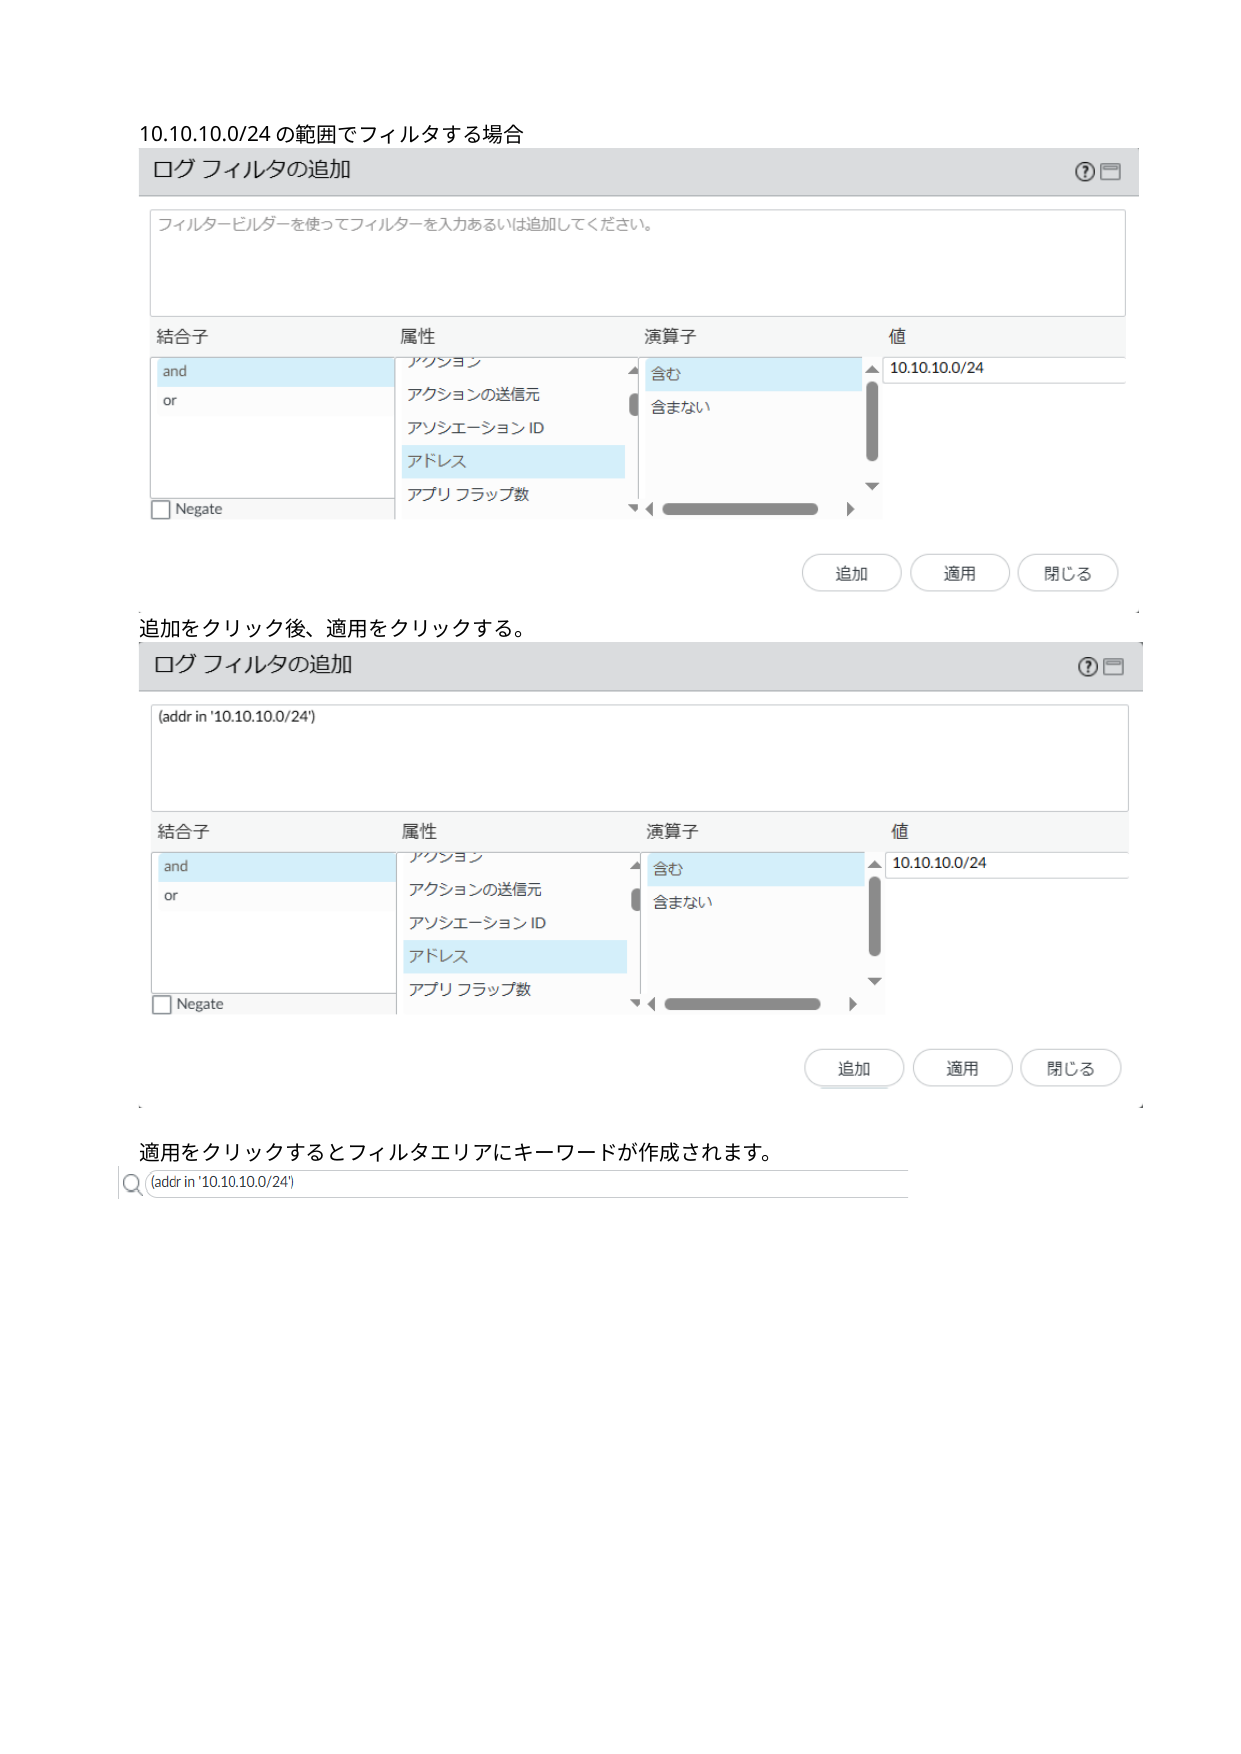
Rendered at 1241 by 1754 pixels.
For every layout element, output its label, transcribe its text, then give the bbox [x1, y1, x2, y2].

picture [138, 642, 1143, 1108]
picture [118, 1166, 909, 1199]
text 追加をクリック後、適用をクリックする。 [118, 612, 1122, 642]
text 適用をクリックするとフィルタエリアにキーワードが作成されます。 [118, 1136, 1122, 1166]
text 10.10.10.0/24の範囲でフィルタする場合 [118, 118, 1122, 148]
picture [138, 148, 1139, 613]
